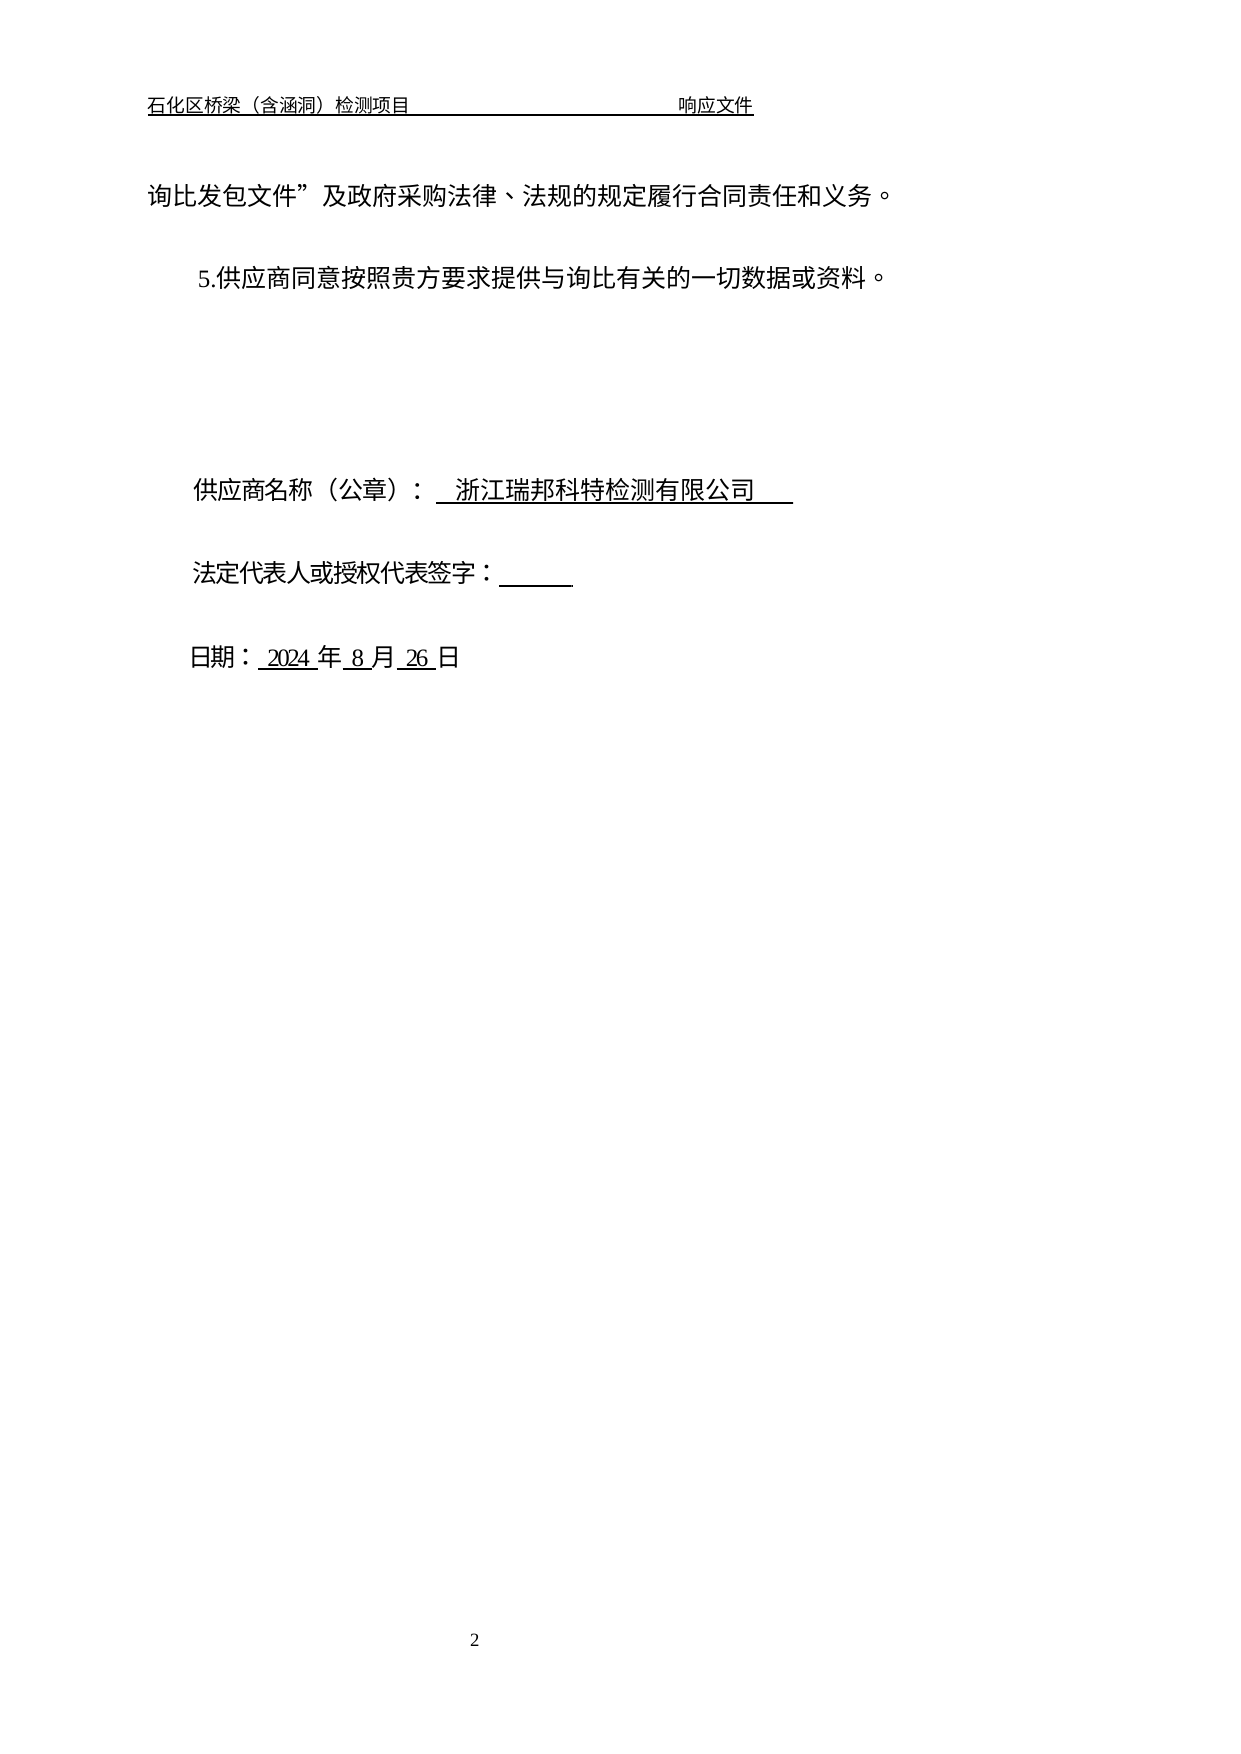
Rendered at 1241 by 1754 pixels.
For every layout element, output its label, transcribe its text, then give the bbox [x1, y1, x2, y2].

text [148, 162, 1093, 227]
text 供应商名称（公章）： 浙江瑞邦科特检测有限公司 [148, 456, 1093, 521]
text 日期： 2024 年 8 月 26 日 [148, 623, 1093, 688]
text 5.供应商同意按照贵方要求提供与询比有关的一切数据或资料。 [148, 245, 1093, 310]
text 法定代表人或授权代表签字： [148, 539, 1093, 604]
